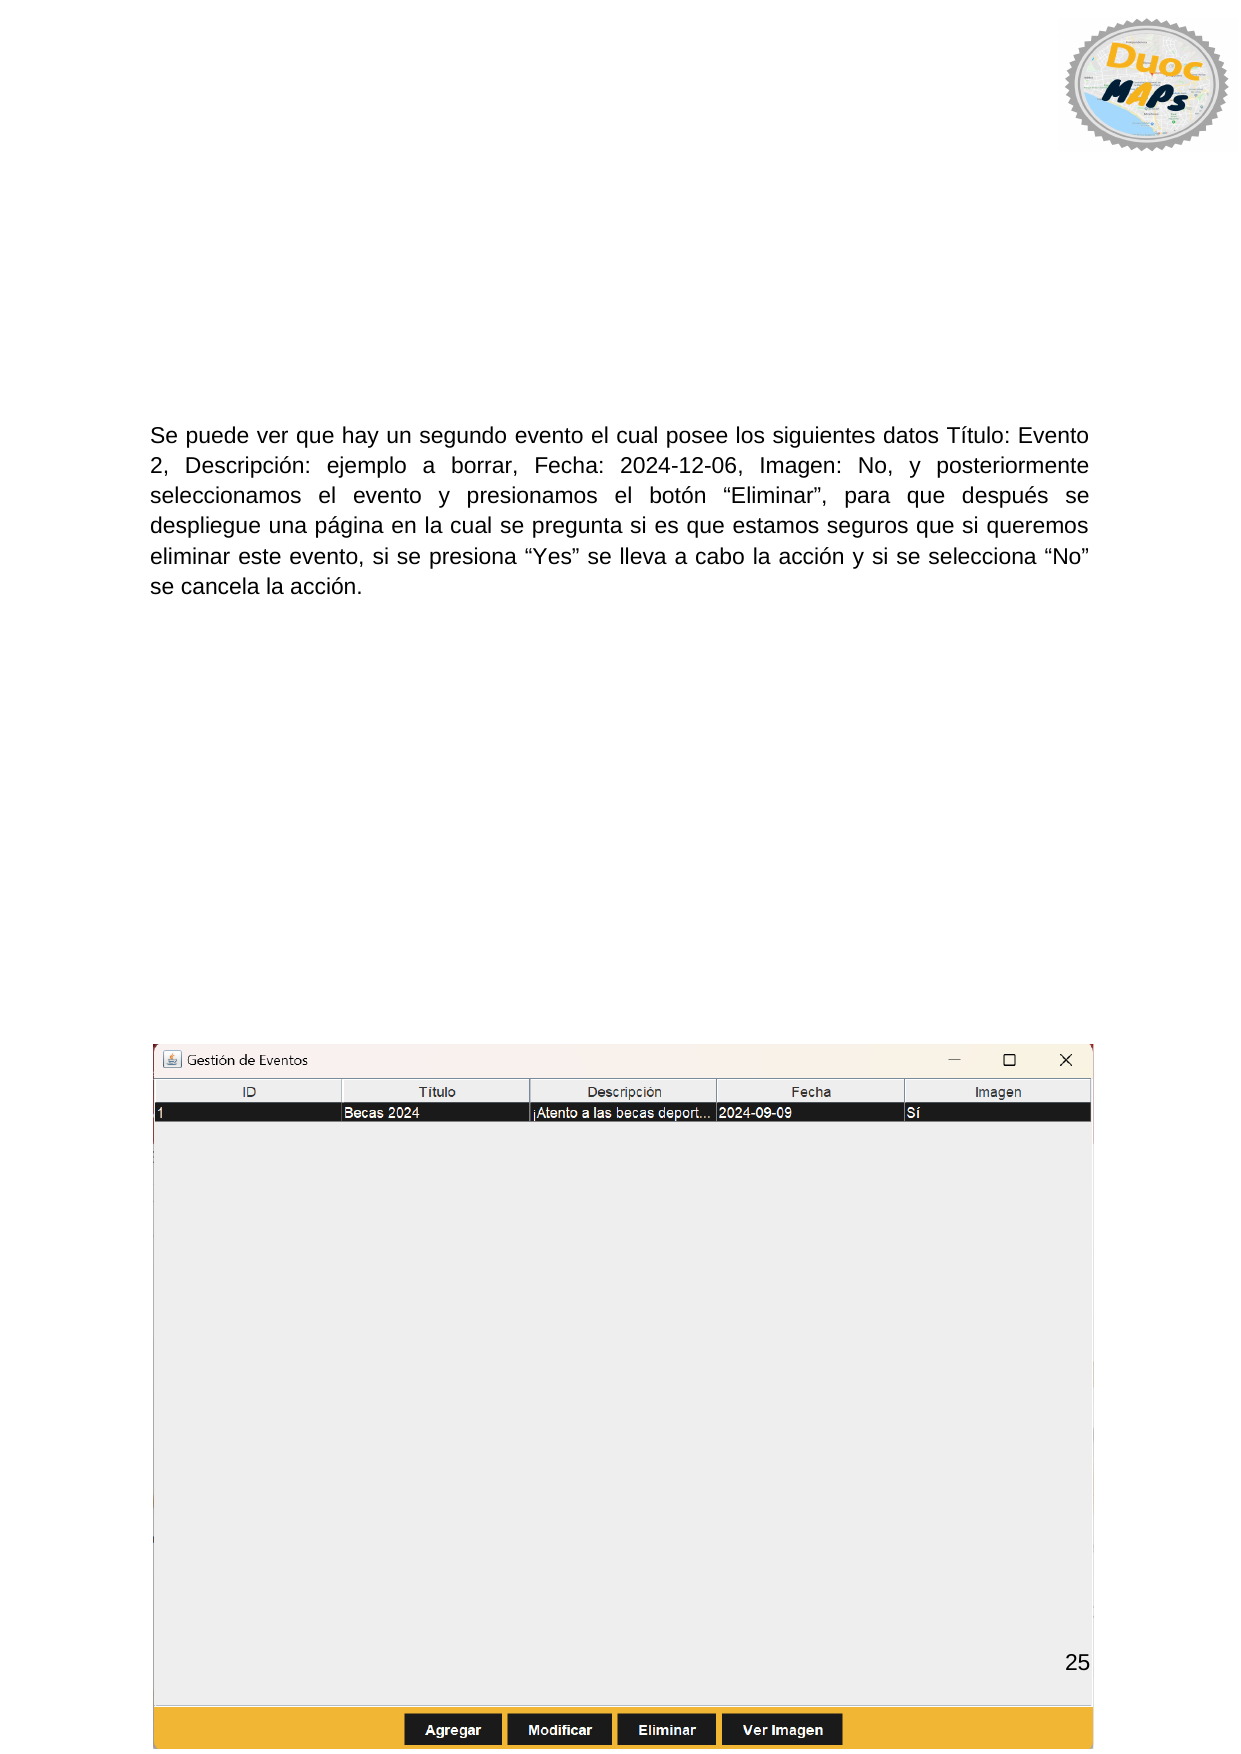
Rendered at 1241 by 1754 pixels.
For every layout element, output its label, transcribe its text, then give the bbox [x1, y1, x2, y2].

picture [153, 1044, 1094, 1749]
text Se puede ver que hay un segundo evento el cual posee los siguientes datos Título: Evento 2, Descripción: ejemplo a borrar, Fecha: 2024-12-06, Imagen: No, y posteriormente seleccionamos el evento y presionamos el botón “Eliminar”, para que después se despliegue una página en la cual se pregunta si es que estamos seguros que si queremos eliminar este evento, si se presiona “Yes” se lleva a cabo la acción y si se selecciona “No” se cancela la acción. [150, 422, 1090, 599]
picture [1057, 18, 1238, 152]
